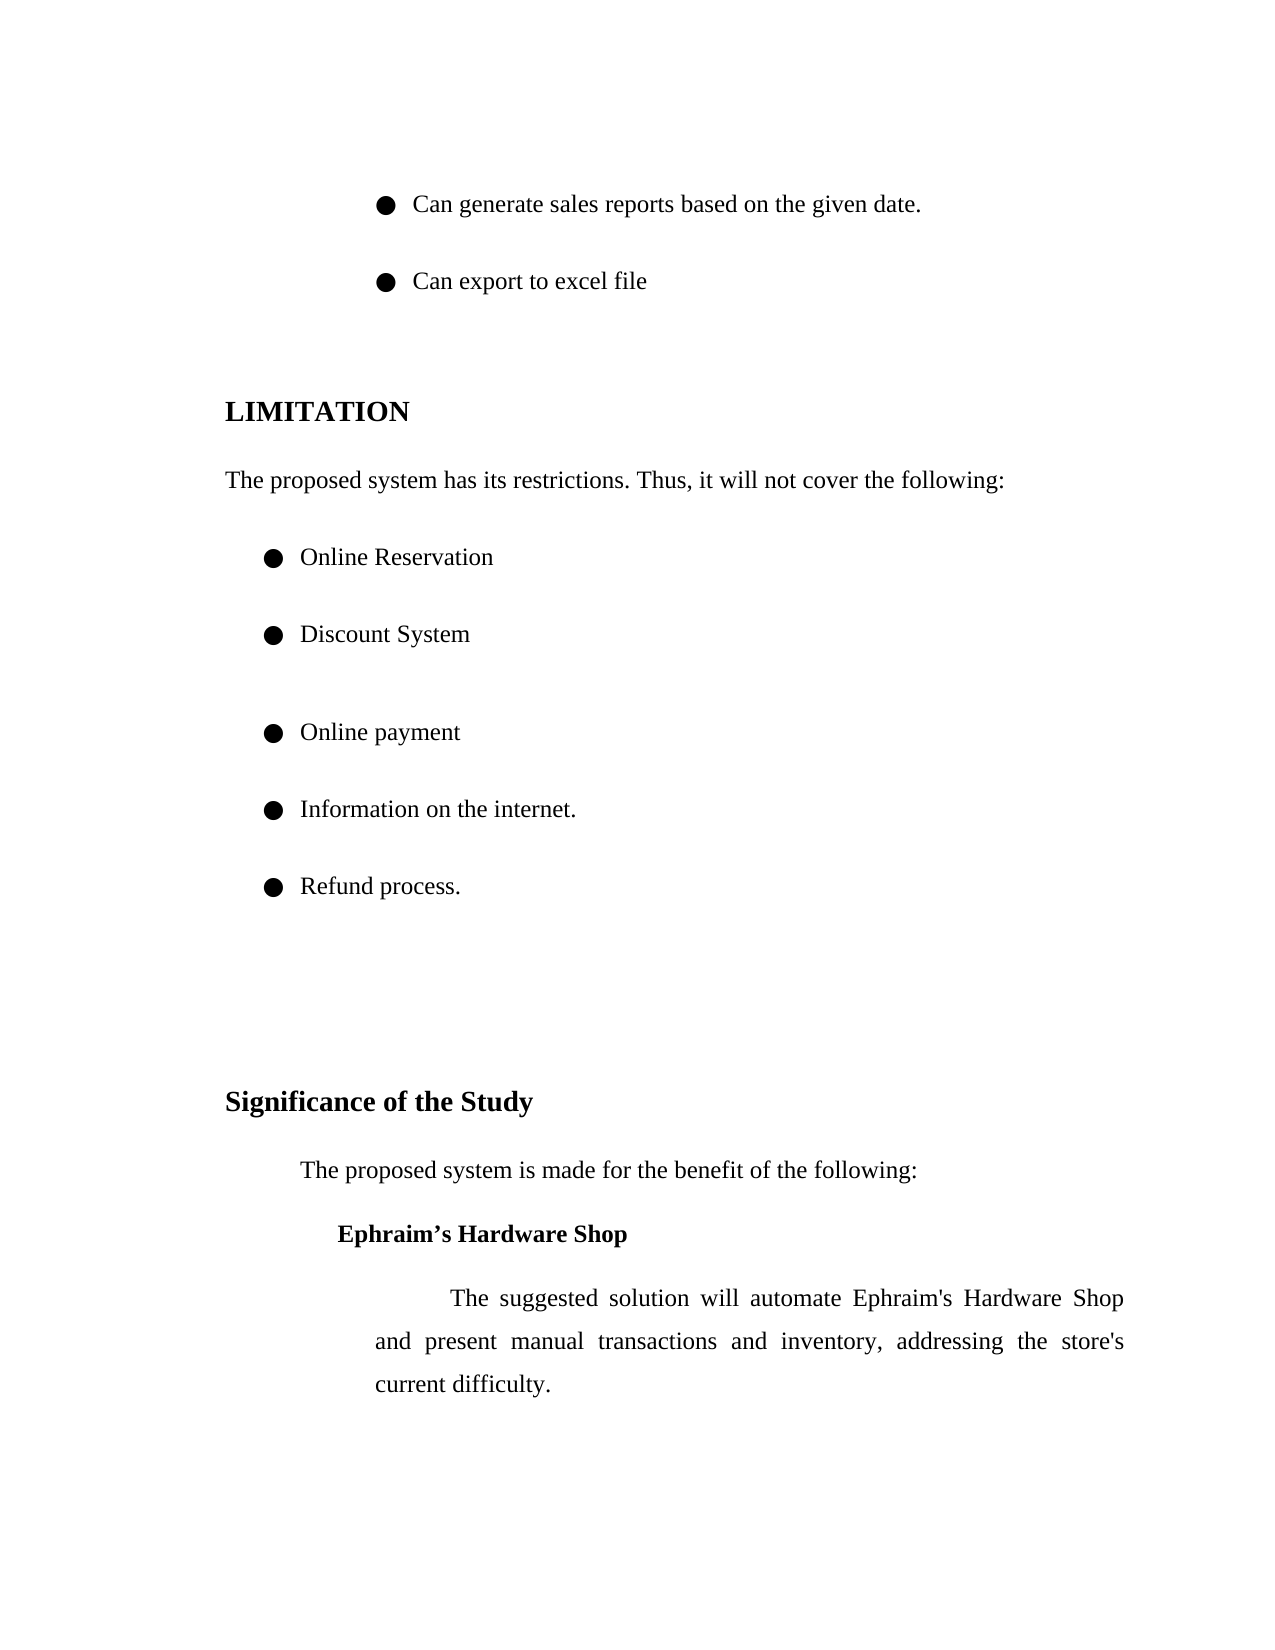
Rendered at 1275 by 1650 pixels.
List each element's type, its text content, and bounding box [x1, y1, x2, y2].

list Discount System [262, 606, 1125, 657]
list Online Reservation [262, 529, 1125, 580]
text Significance of the Study [225, 1084, 1125, 1118]
text LIMITATION [225, 394, 1125, 427]
list Refund process. [262, 857, 1125, 908]
list Information on the internet. [262, 780, 1125, 831]
list Online payment [262, 703, 1125, 754]
text Ephraim’s Hardware Shop [337, 1219, 1125, 1248]
text The proposed system is made for the benefit of the following: [225, 1155, 1125, 1184]
text The proposed system has its restrictions. Thus, it will not cover the following: [225, 465, 1125, 493]
list Can generate sales reports based on the given date. [375, 176, 1125, 227]
text The suggested solution will automate Ephraim's Hardware Shop and present manual transactions and inventory, addressing the store's current difficulty. [375, 1283, 1125, 1398]
list Can export to excel file [375, 253, 1125, 304]
